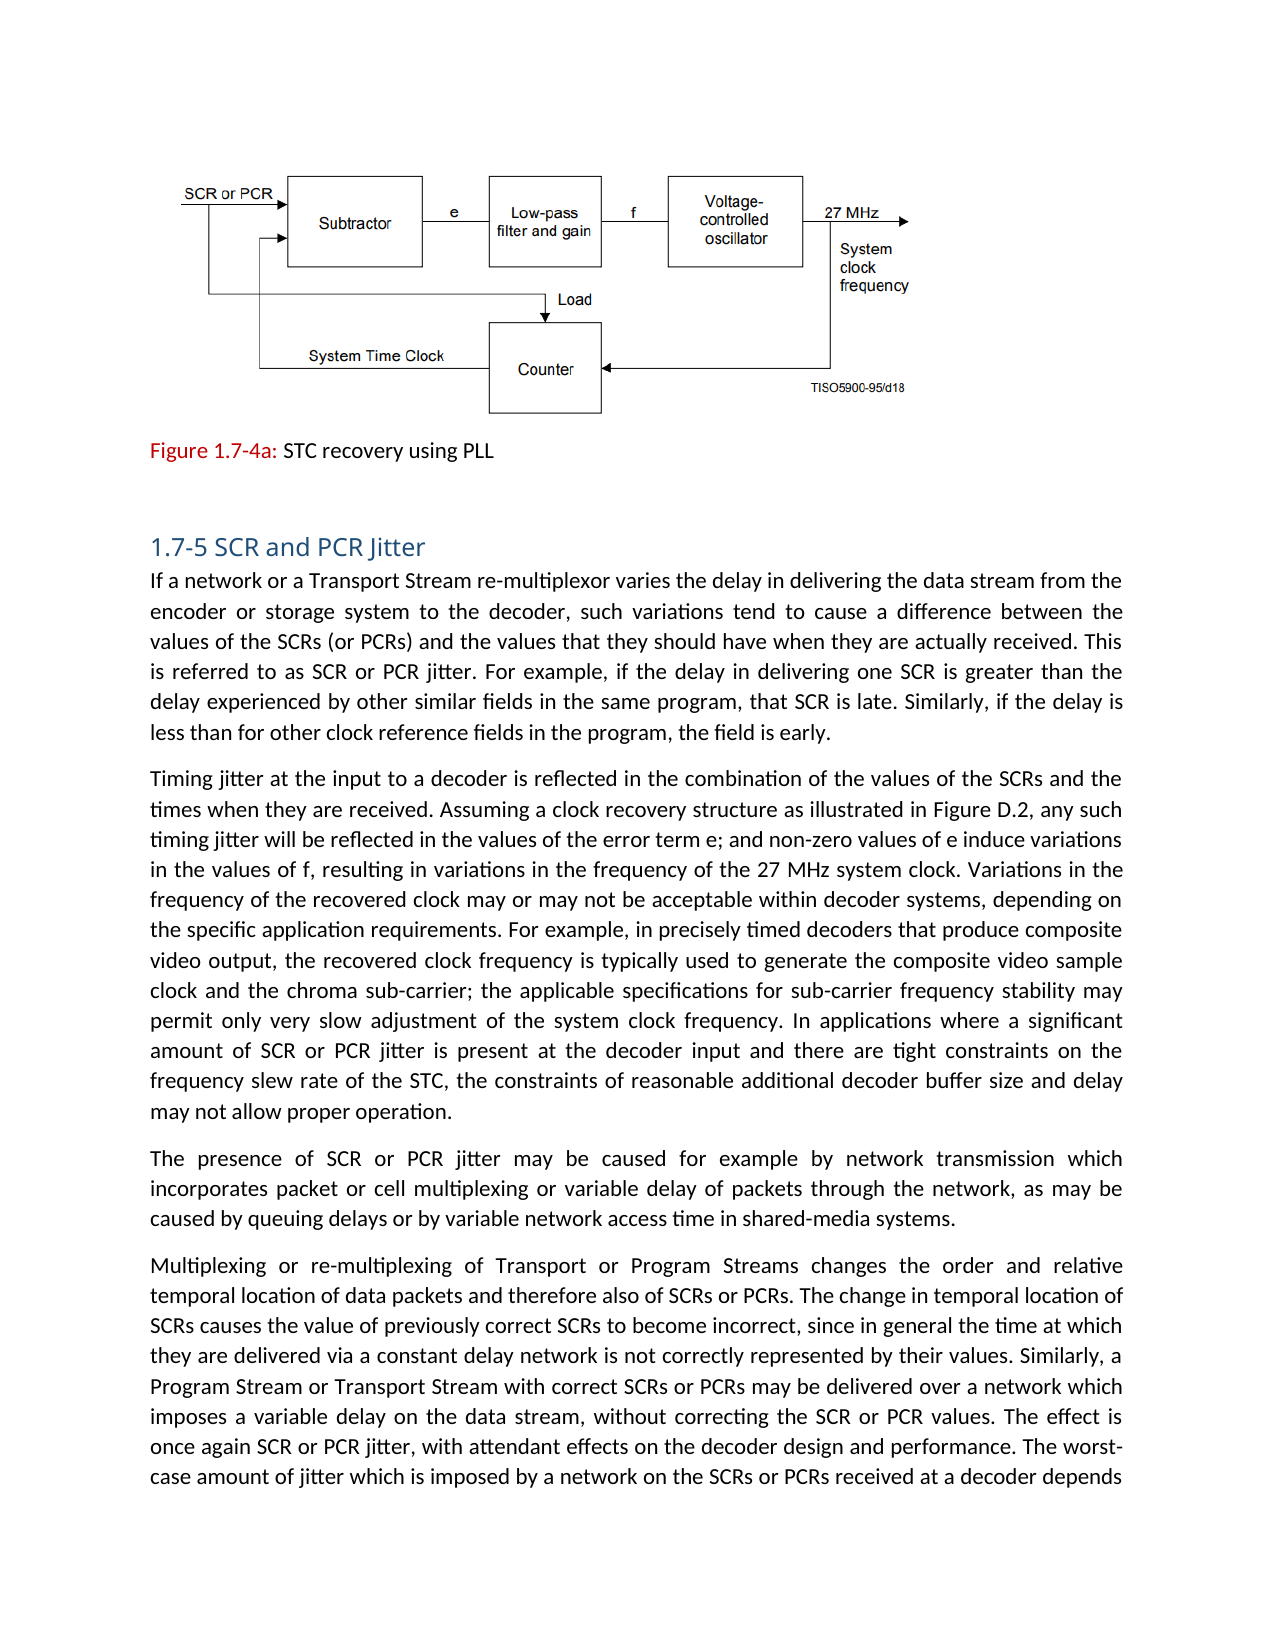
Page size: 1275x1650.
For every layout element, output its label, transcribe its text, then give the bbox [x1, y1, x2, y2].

text Timing jitter at the input to a decoder is reflected in the combination of the values of the SCRs and the times when they are received. Assuming a clock recovery structure as illustrated in Figure D.2, any such timing jitter will be reflected in the values of the error term e; and non-zero values of e induce variations in the values of f, resulting in variations in the frequency of the 27 MHz system clock. Variations in the frequency of the recovered clock may or may not be acceptable within decoder systems, depending on the specific application requirements. For example, in precisely timed decoders that produce composite video output, the recovered clock frequency is typically used to generate the composite video sample clock and the chroma sub-carrier; the applicable specifications for sub-carrier frequency stability may permit only very slow adjustment of the system clock frequency. In applications where a significant amount of SCR or PCR jitter is present at the decoder input and there are tight constraints on the frequency slew rate of the STC, the constraints of reasonable additional decoder buffer size and delay may not allow proper operation. [150, 764, 1125, 1125]
text The presence of SCR or PCR jitter may be caused for example by network transmission which incorporates packet or cell multiplexing or variable delay of packets through the network, as may be caused by queuing delays or by variable network access time in shared-media systems. [150, 1144, 1125, 1232]
text Figure 1.7-4a: STC recovery using PLL [150, 436, 1125, 464]
text If a network or a Transport Stream re-multiplexor varies the delay in delivering the data stream from the encoder or storage system to the decoder, such variations tend to cause a difference between the values of the SCRs (or PCRs) and the values that they should have when they are actually received. This is referred to as SCR or PCR jitter. For example, if the delay in delivering one SCR is greater than the delay experienced by other similar fields in the same program, that SCR is late. Similarly, if the delay is less than for other clock reference fields in the program, the field is early. [150, 567, 1125, 746]
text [150, 1251, 1125, 1490]
subtitle 1.7-5 SCR and PCR Jitter [150, 530, 1125, 564]
